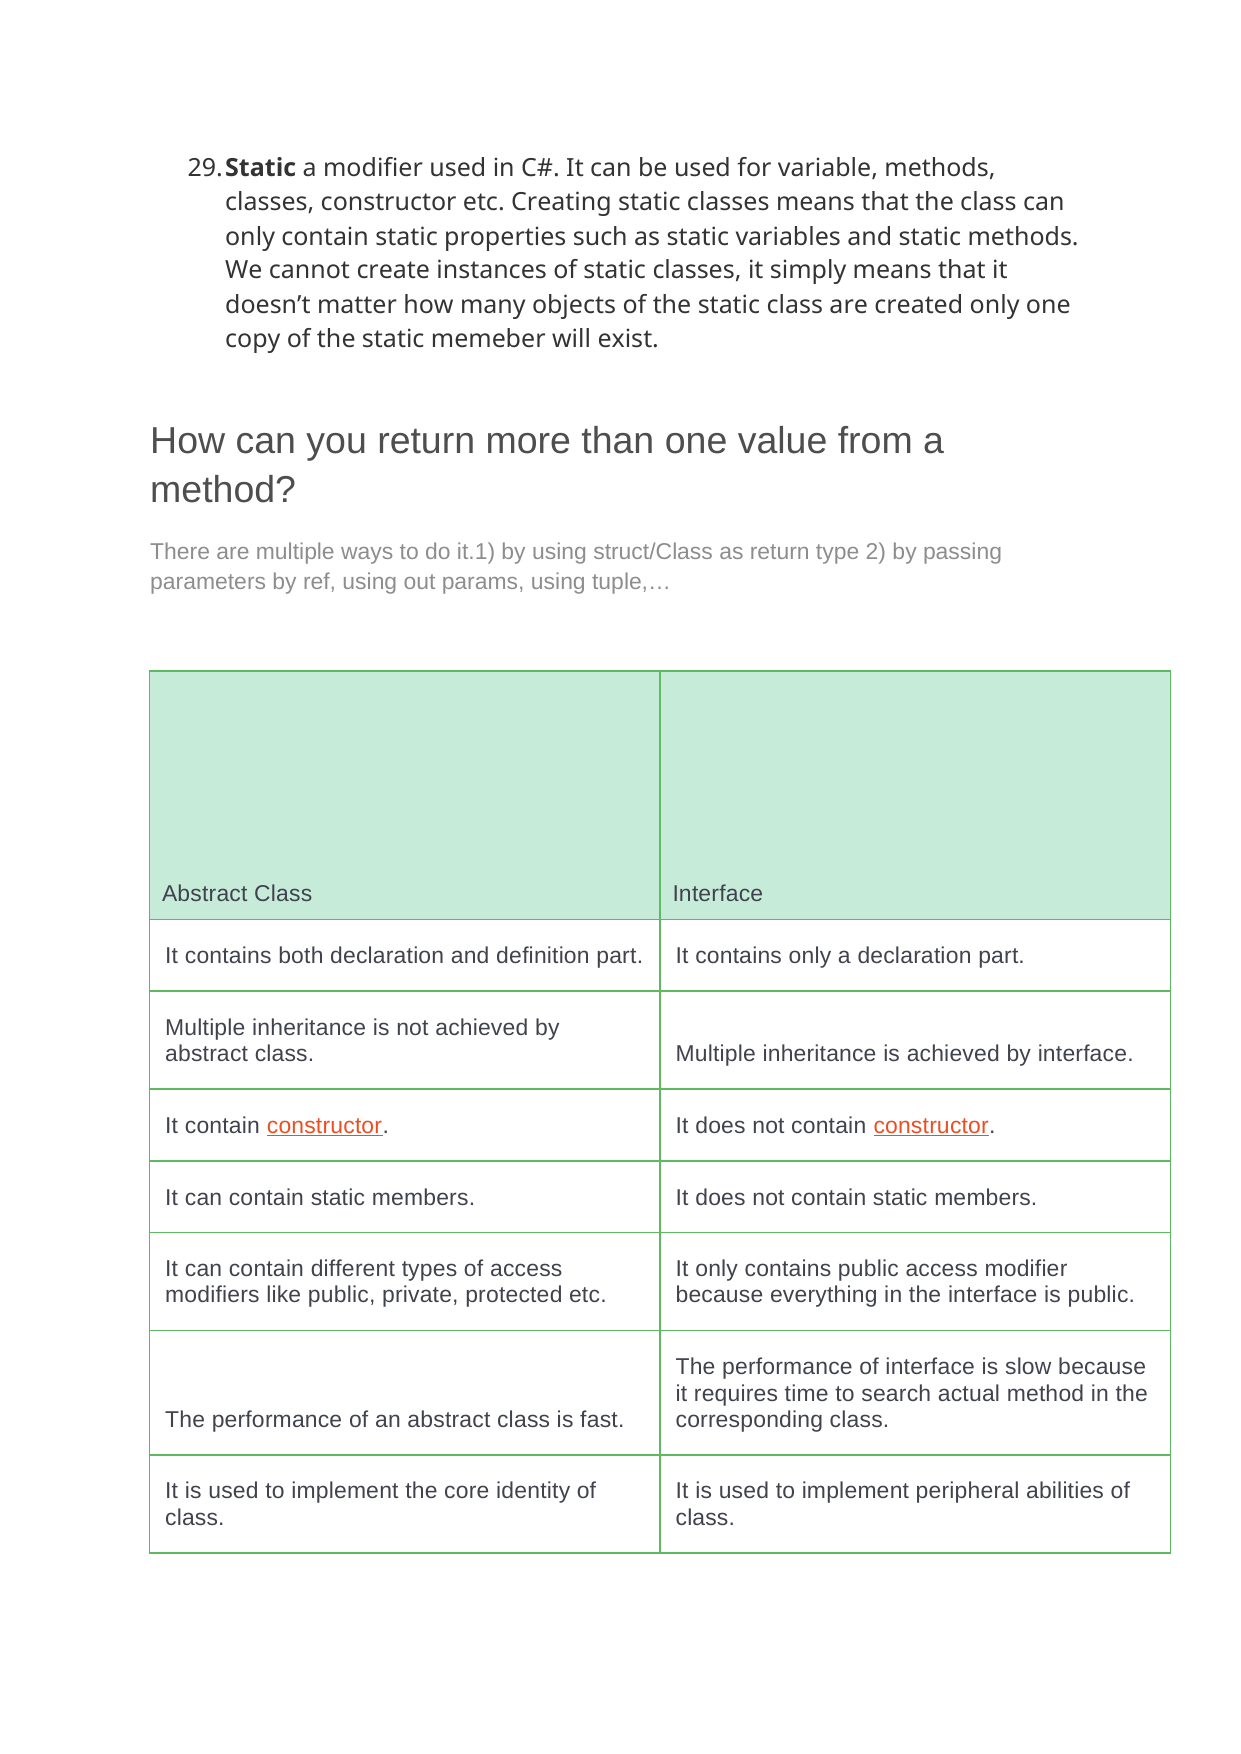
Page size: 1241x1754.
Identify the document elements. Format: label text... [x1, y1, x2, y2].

table_cell It can contain different types of access modifiers like public, private, protected etc. [150, 1233, 659, 1330]
table_cell It does not contain static members. [661, 1162, 1170, 1232]
table_cell It can contain static members. [150, 1162, 659, 1232]
table_cell It only contains public access modifier because everything in the interface is public. [661, 1233, 1170, 1330]
table_cell The performance of an abstract class is fast. [150, 1331, 659, 1454]
table_cell Multiple inheritance is not achieved by abstract class. [150, 992, 659, 1088]
table_cell It contain constructor. [150, 1090, 659, 1160]
table_cell It contains both declaration and definition part. [150, 920, 659, 990]
table_cell It is used to implement peripheral abilities of class. [661, 1456, 1170, 1552]
table_header Interface [661, 672, 1170, 919]
text How can you return more than one value from a method? [150, 383, 1090, 511]
table_cell It contains only a declaration part. [661, 920, 1170, 990]
text There are multiple ways to do it.1) by using struct/Class as return type 2) by passing parameters by ref, using out params, using tuple,… [150, 538, 1090, 594]
table_header Abstract Class [150, 672, 659, 919]
list Static a modifier used in C#. It can be used for variable, methods, classes, constructor etc. Creating static classes means that the class can only contain static properties such as static variables and static methods. We cannot create instances of static classes, it simply means that it doesn’t matter how many objects of the static class are created only one copy of the static memeber will exist. [187, 150, 1090, 354]
table_cell It does not contain constructor. [661, 1090, 1170, 1160]
table_cell Multiple inheritance is achieved by interface. [661, 992, 1170, 1088]
table_cell The performance of interface is slow because it requires time to search actual method in the corresponding class. [661, 1331, 1170, 1454]
table_cell It is used to implement the core identity of class. [150, 1456, 659, 1552]
